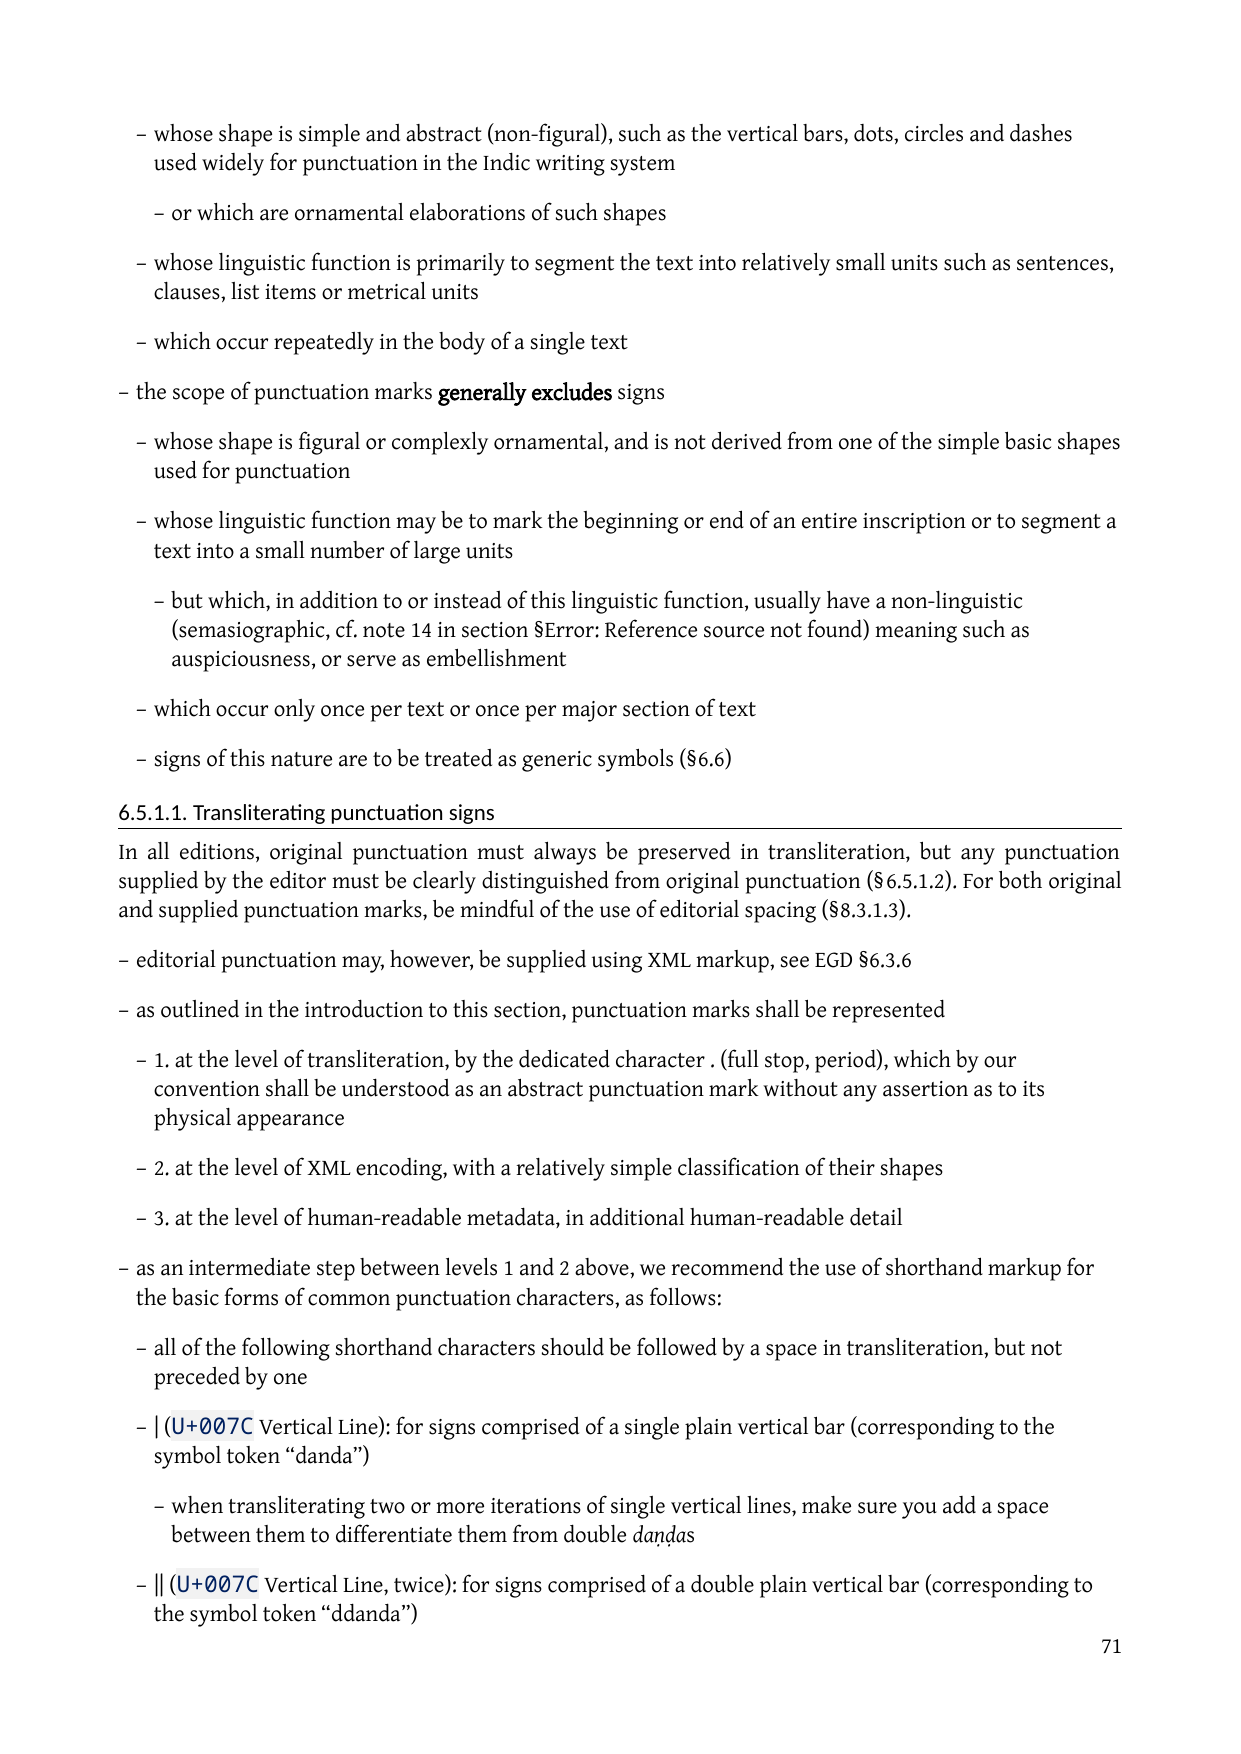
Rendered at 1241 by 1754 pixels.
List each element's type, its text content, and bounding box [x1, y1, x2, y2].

list when transliterating two or more iterations of single vertical lines, make sure you add a space between them to differentiate them from double daṇḍas [153, 1490, 1122, 1548]
list || (U+007C Vertical Line, twice): for signs comprised of a double plain vertical bar (corresponding to the symbol token “ddanda”) [136, 1569, 1122, 1627]
list whose linguistic function may be to mark the beginning or end of an entire inscription or to segment a text into a small number of large units [136, 506, 1122, 564]
list editorial punctuation may, however, be supplied using XML markup, see EGD §6.3.6 [118, 944, 1122, 973]
list the scope of punctuation marks generally excludes signs [118, 376, 1122, 406]
list | (U+007C Vertical Line): for signs comprised of a single plain vertical bar (corresponding to the symbol token “danda”) [136, 1411, 1122, 1469]
list which occur repeatedly in the body of a single text [136, 326, 1122, 356]
list 3. at the level of human-readable metadata, in additional human-readable detail [136, 1202, 1122, 1232]
list or which are ornamental elaborations of such shapes [153, 197, 1122, 226]
list 2. at the level of XML encoding, with a relatively simple classification of their shapes [136, 1152, 1122, 1182]
list as outlined in the introduction to this section, punctuation marks shall be represented [118, 994, 1122, 1023]
list as an intermediate step between levels 1 and 2 above, we recommend the use of shorthand markup for the basic forms of common punctuation characters, as follows: [118, 1252, 1122, 1311]
list whose shape is simple and abstract (non-figural), such as the vertical bars, dots, circles and dashes used widely for punctuation in the Indic writing system [136, 118, 1122, 176]
list whose shape is figural or complexly ornamental, and is not derived from one of the simple basic shapes used for punctuation [136, 426, 1122, 485]
list all of the following shorthand characters should be followed by a space in transliteration, but not preceded by one [136, 1332, 1122, 1390]
list signs of this nature are to be treated as generic symbols (§6.6) [136, 743, 1122, 772]
list whose linguistic function is primarily to segment the text into relatively small units such as sentences, clauses, list items or metrical units [136, 247, 1122, 306]
subtitle Transliterating punctuation signs [118, 797, 1122, 828]
list 1. at the level of transliteration, by the dedicated character . (full stop, period), which by our convention shall be understood as an abstract punctuation mark without any assertion as to its physical appearance [136, 1044, 1122, 1132]
list which occur only once per text or once per major section of text [136, 693, 1122, 722]
text In all editions, original punctuation must always be preserved in transliteration, but any punctuation supplied by the editor must be clearly distinguished from original punctuation (§6.5.1.2). For both original and supplied punctuation marks, be mindful of the use of editorial spacing (§8.3.1.3). [118, 836, 1122, 923]
